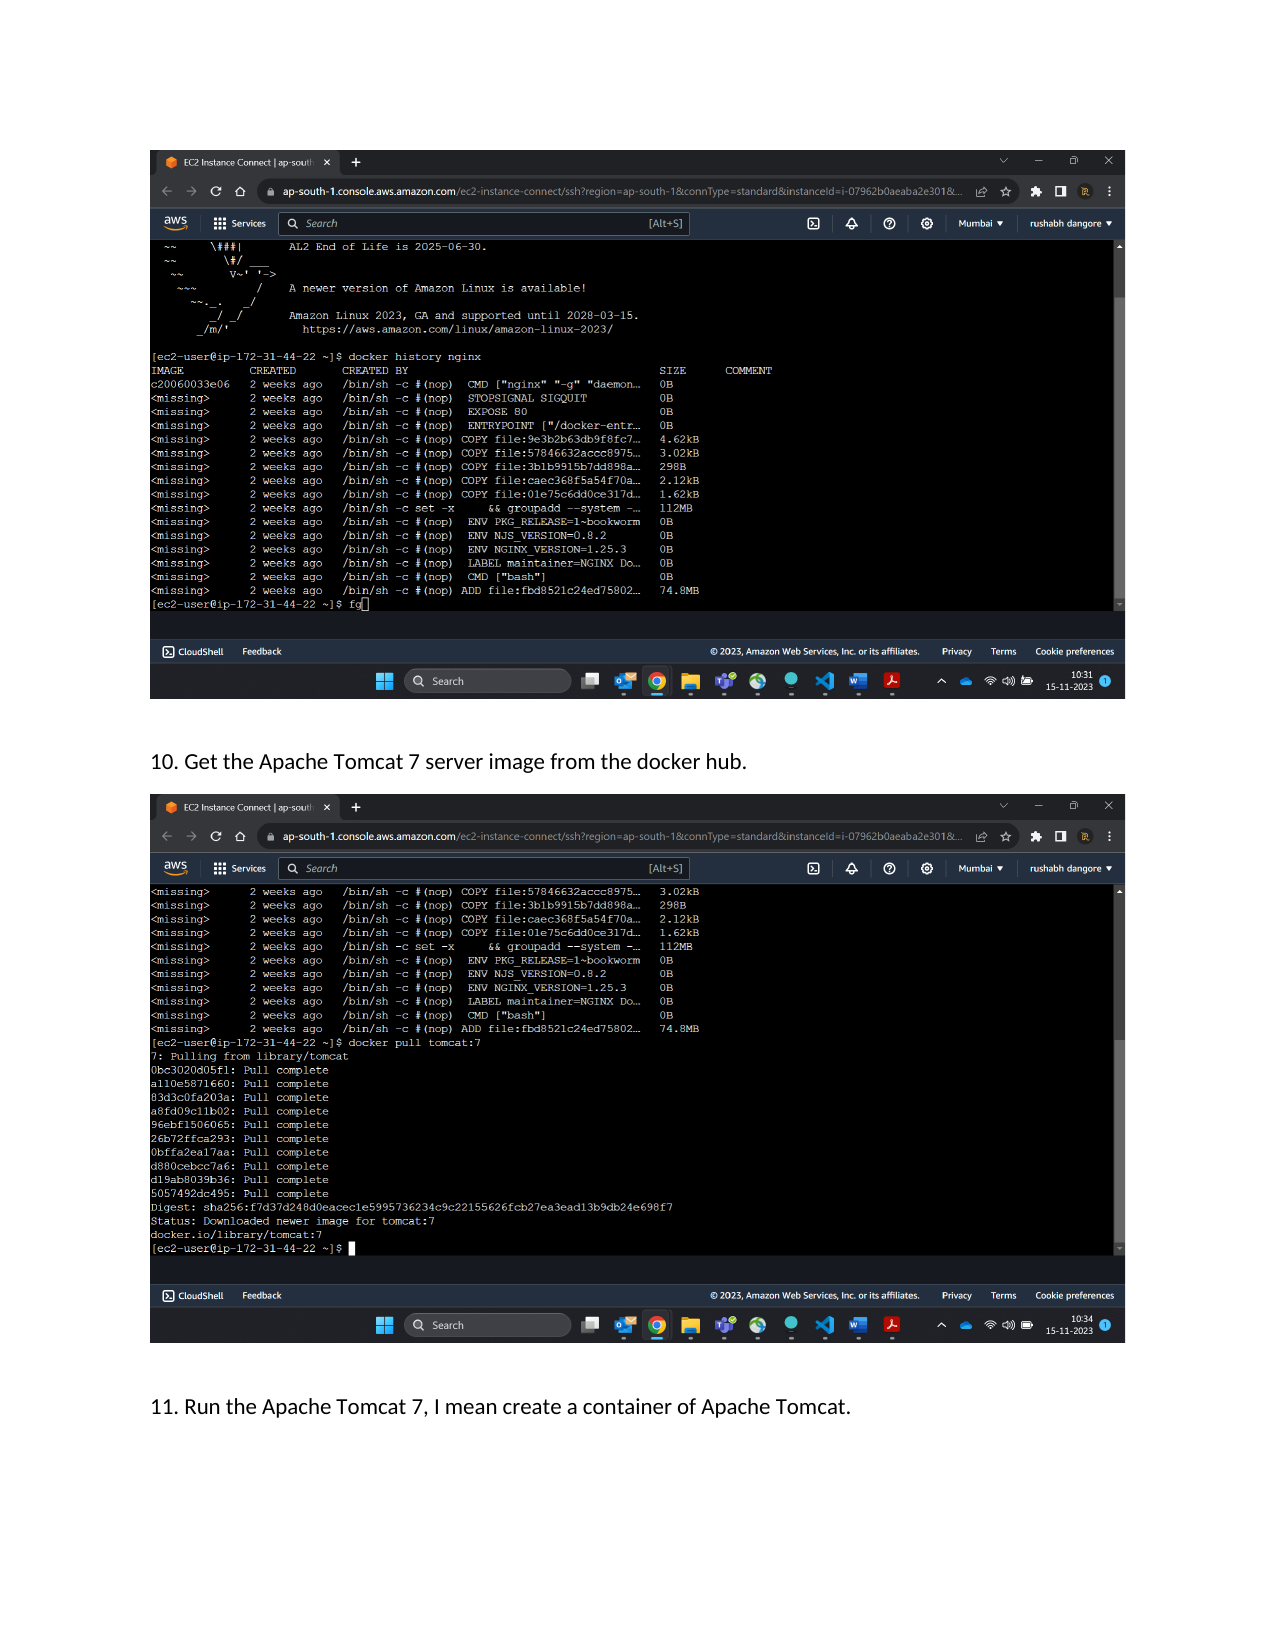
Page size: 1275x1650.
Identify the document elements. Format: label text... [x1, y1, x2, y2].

text 10. Get the Apache Tomcat 7 server image from the docker hub. [150, 717, 1125, 776]
picture [150, 150, 1125, 699]
text 11. Run the Apache Tomcat 7, I mean create a container of Apache Tomcat. [150, 1362, 1125, 1420]
picture [150, 794, 1125, 1343]
